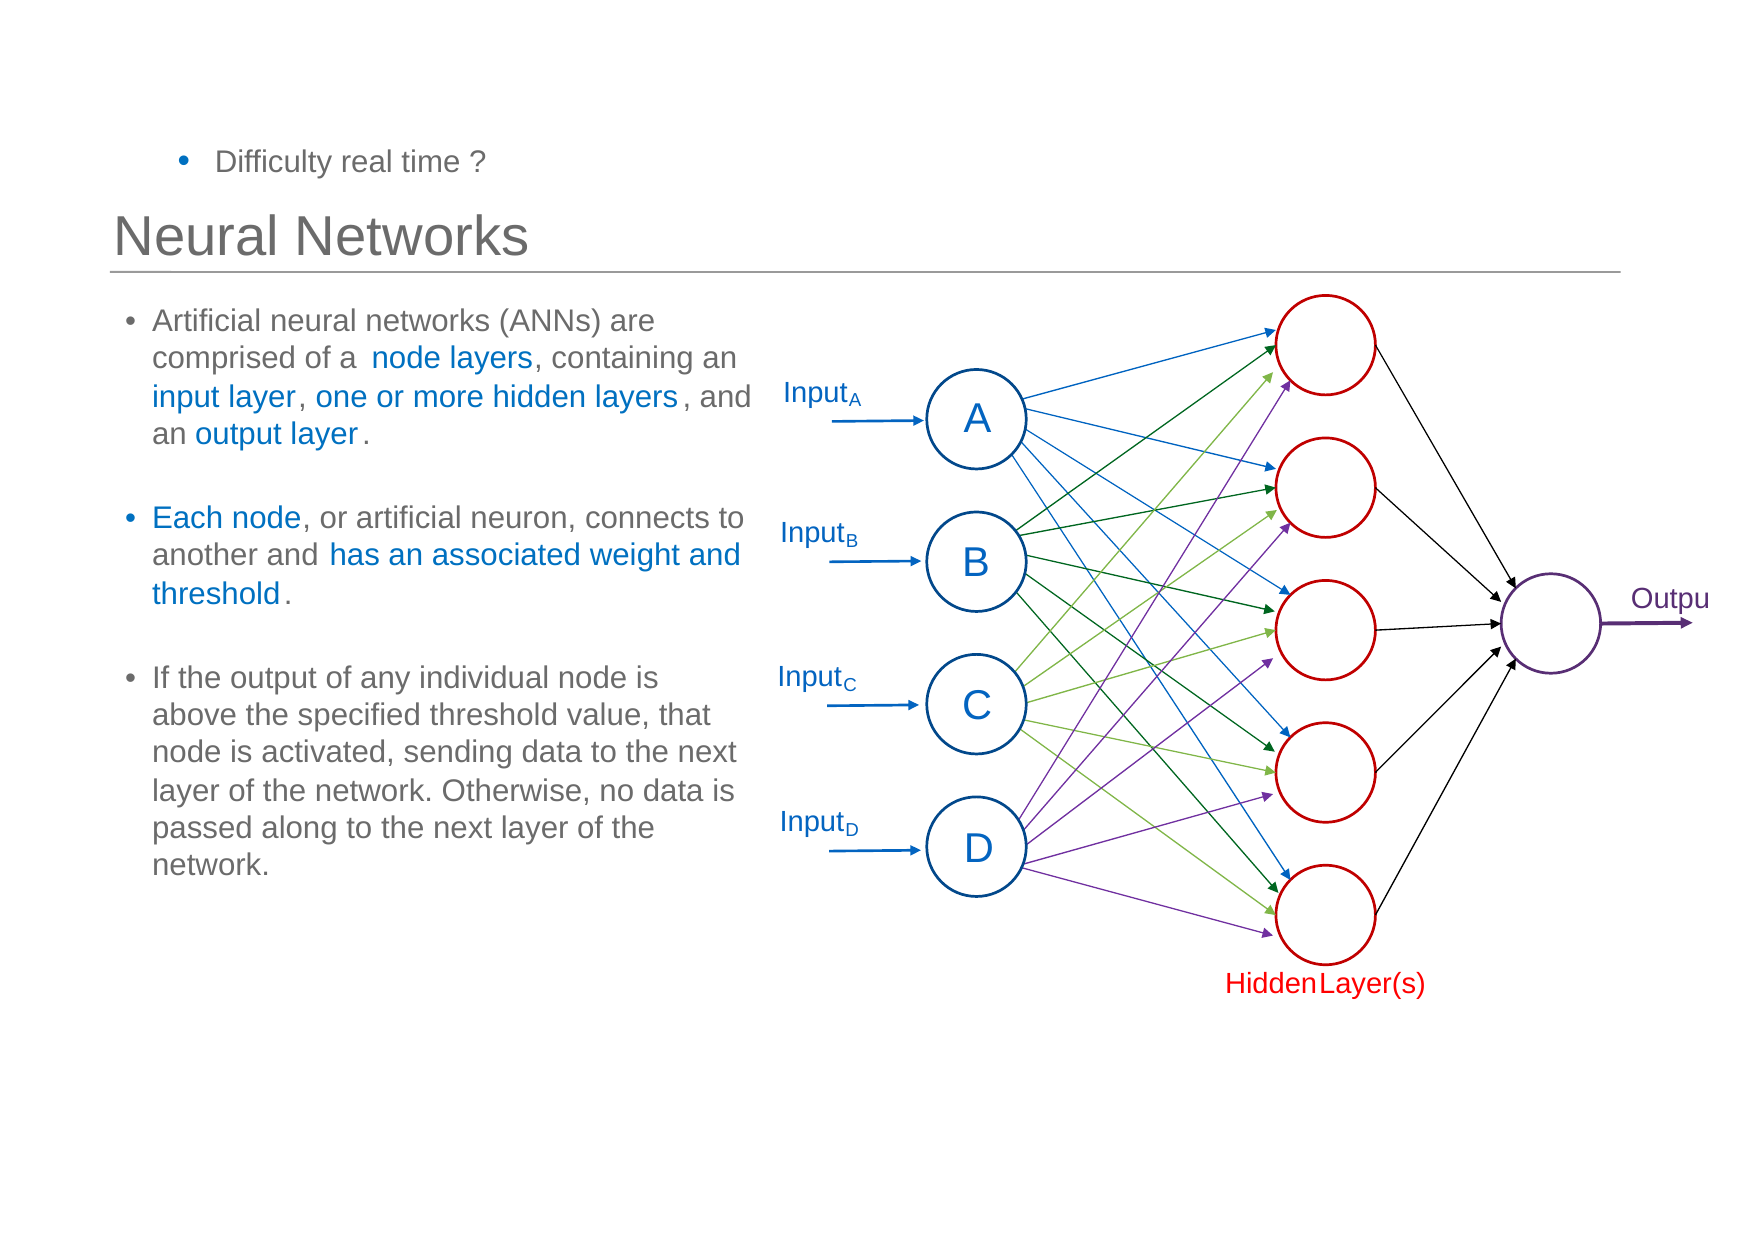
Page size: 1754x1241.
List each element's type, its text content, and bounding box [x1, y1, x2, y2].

subtitle Neural Networks [113, 202, 1187, 267]
list Difficulty real time ? [177, 139, 1187, 180]
